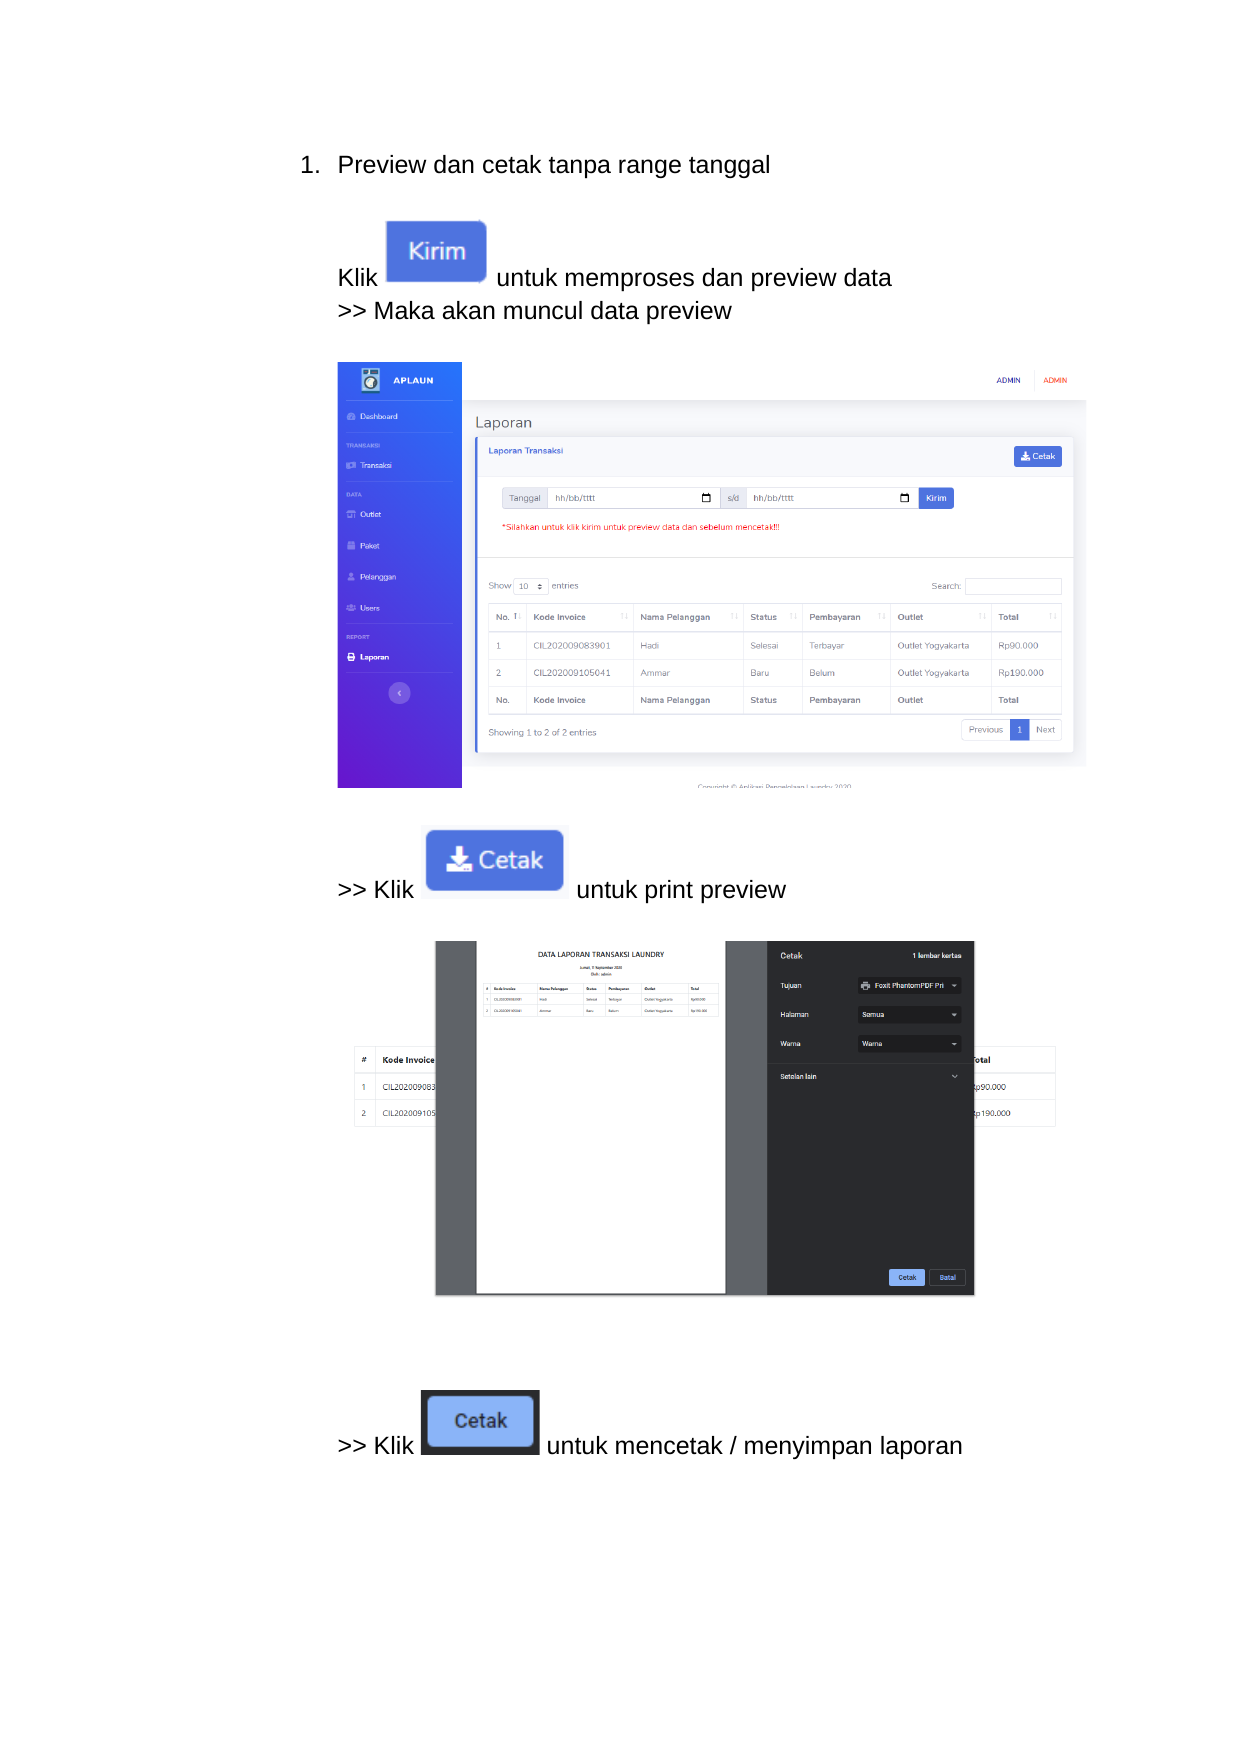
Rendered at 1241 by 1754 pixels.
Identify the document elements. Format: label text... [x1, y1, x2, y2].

picture [337, 941, 1072, 1354]
picture [337, 362, 1087, 788]
picture [420, 1390, 540, 1455]
list >> Klik untuk print preview [337, 825, 1090, 904]
picture [384, 216, 490, 287]
picture [420, 825, 570, 899]
list Preview dan cetak tanpa range tanggal [300, 150, 1090, 179]
list >> Klik untuk mencetak / menyimpan laporan [337, 1390, 1090, 1460]
list >> Maka akan muncul data preview [337, 296, 1090, 325]
list Klik untuk memproses dan preview data [337, 216, 1090, 292]
